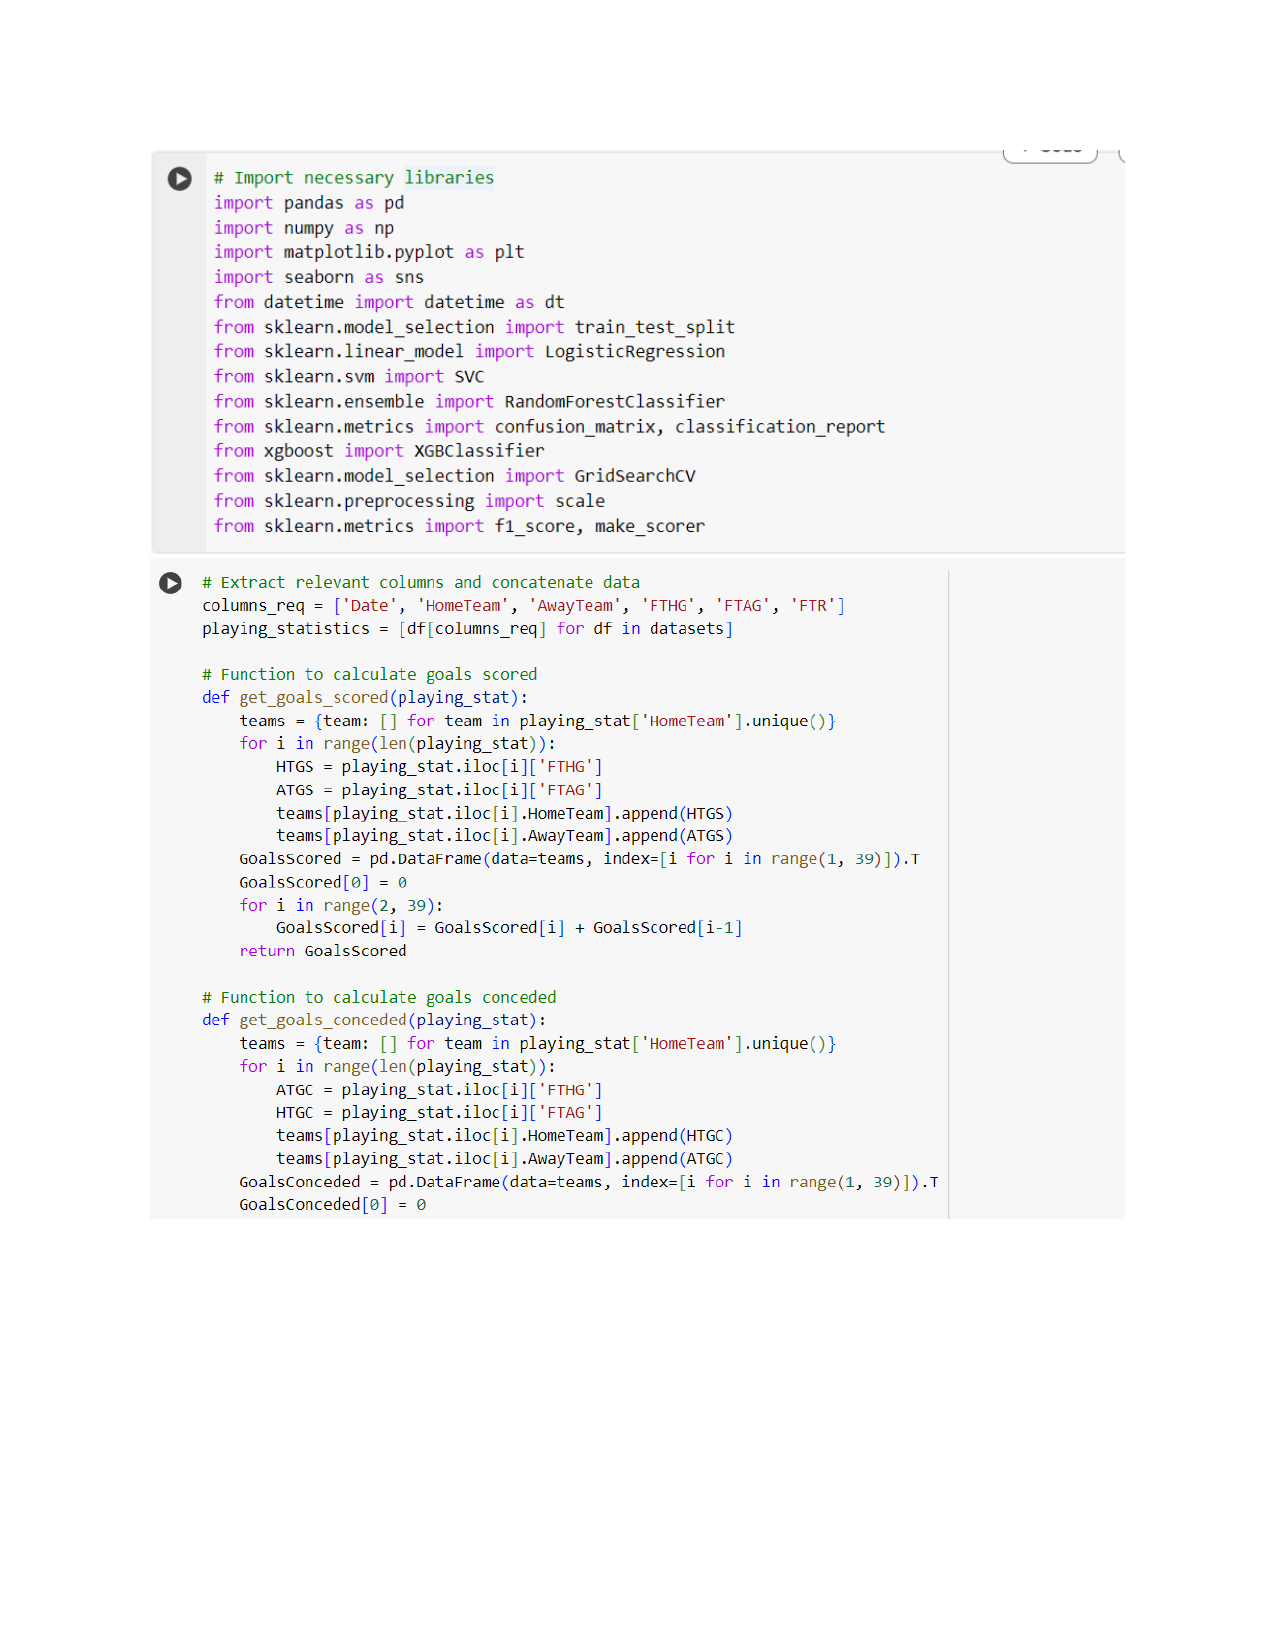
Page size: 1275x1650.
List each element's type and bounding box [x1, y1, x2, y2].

picture [150, 557, 1125, 1219]
picture [150, 150, 1125, 554]
